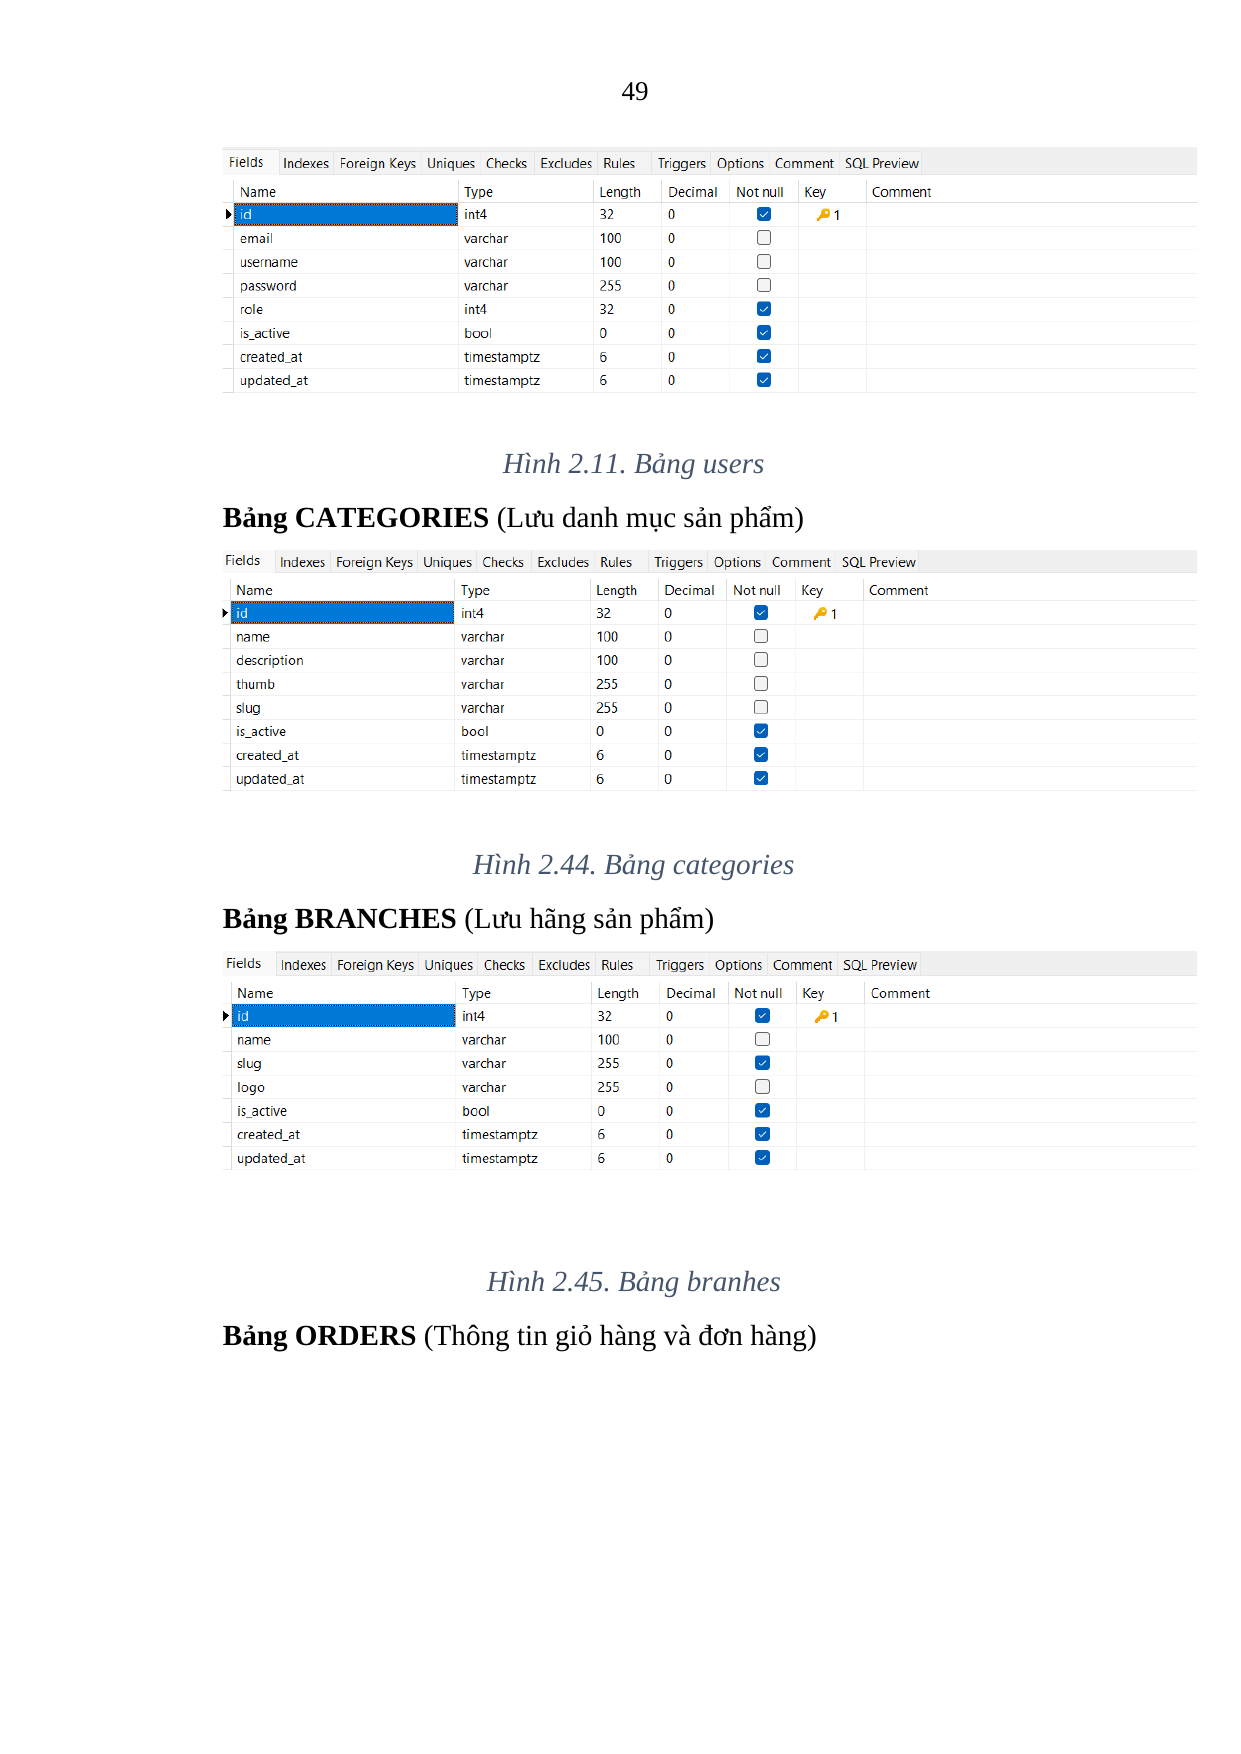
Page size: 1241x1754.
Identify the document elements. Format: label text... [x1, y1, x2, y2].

picture [222, 550, 1198, 815]
list Bảng BRANCHES (Lưu hãng sản phẩm) [223, 901, 1122, 935]
picture [222, 147, 1198, 414]
list Bảng ORDERS (Thông tin giỏ hàng và đơn hàng) [223, 1318, 1122, 1352]
text Hình 2.45. Bảng branhes [148, 1264, 1122, 1297]
list Bảng CATEGORIES (Lưu danh mục sản phẩm) [223, 500, 1122, 534]
picture [222, 951, 1198, 1232]
text Hình 2.44. Bảng categories [148, 847, 1122, 880]
